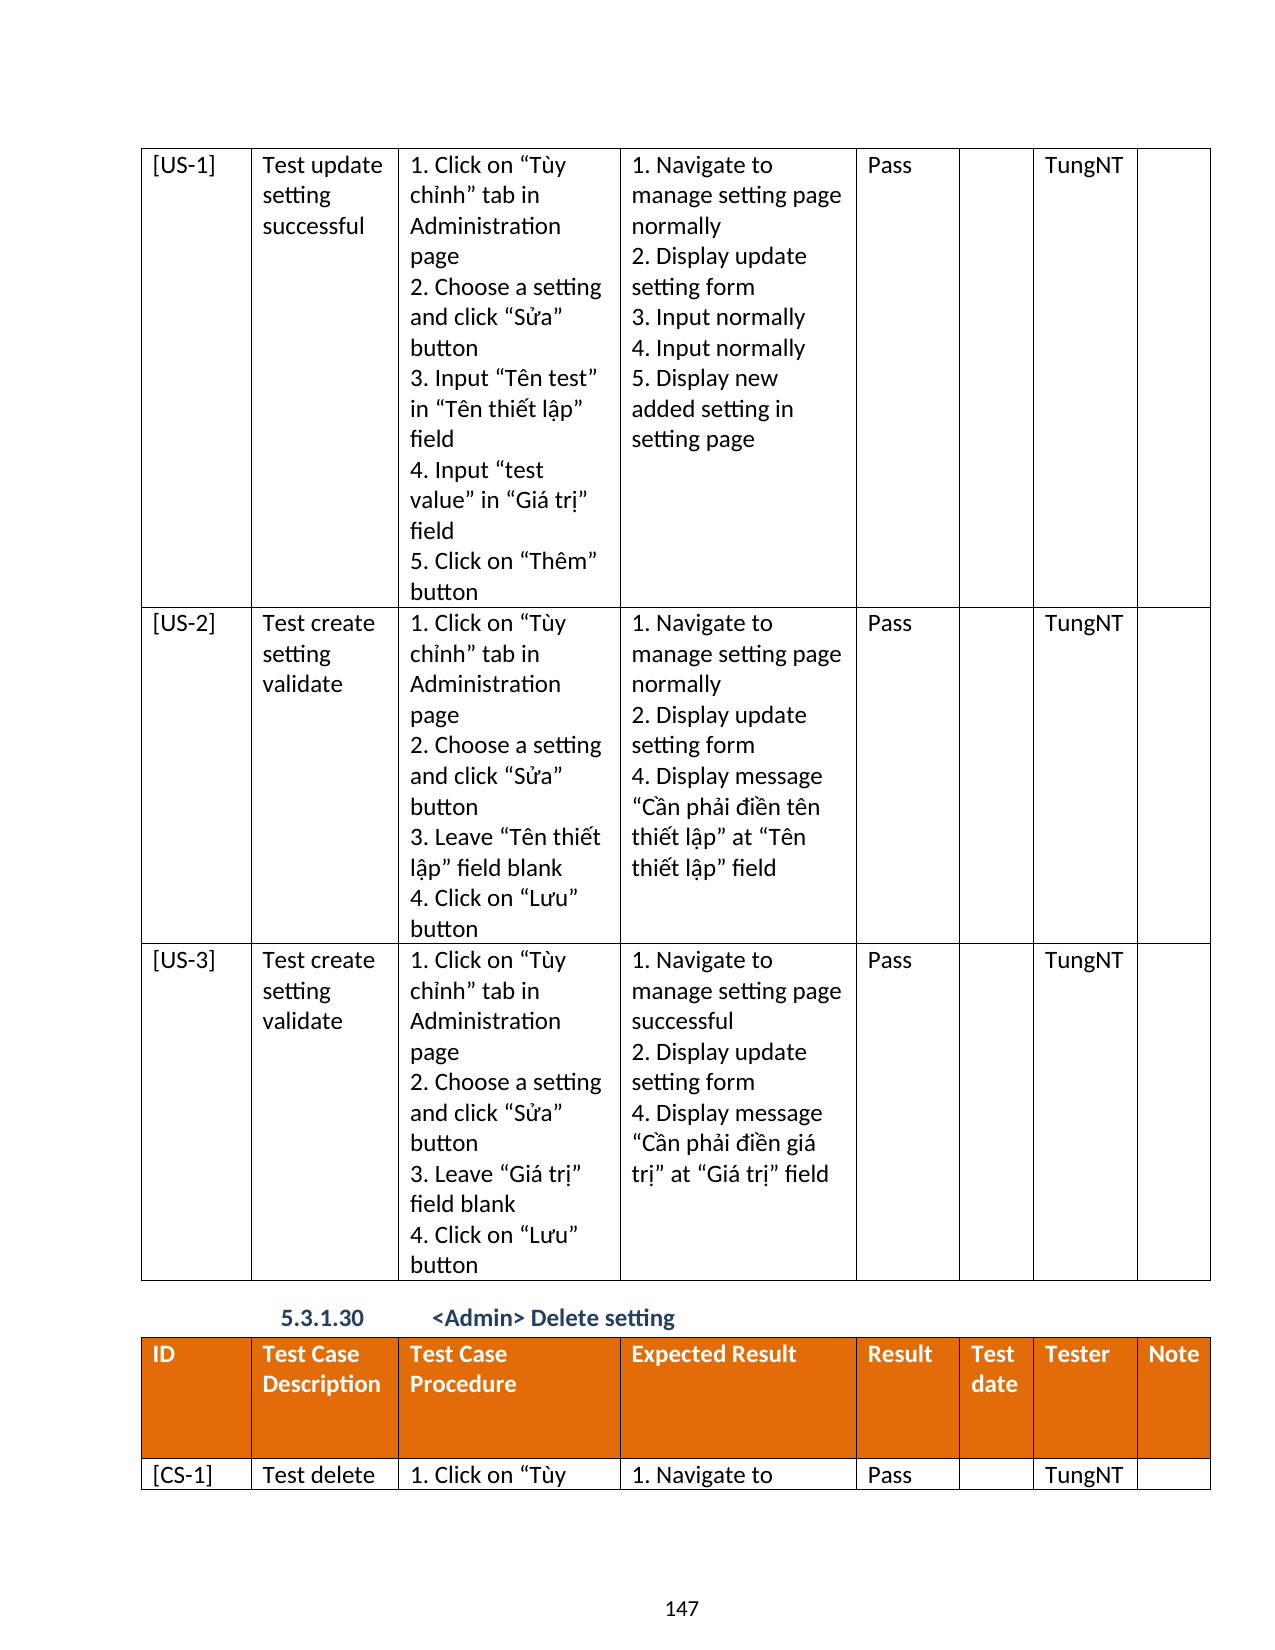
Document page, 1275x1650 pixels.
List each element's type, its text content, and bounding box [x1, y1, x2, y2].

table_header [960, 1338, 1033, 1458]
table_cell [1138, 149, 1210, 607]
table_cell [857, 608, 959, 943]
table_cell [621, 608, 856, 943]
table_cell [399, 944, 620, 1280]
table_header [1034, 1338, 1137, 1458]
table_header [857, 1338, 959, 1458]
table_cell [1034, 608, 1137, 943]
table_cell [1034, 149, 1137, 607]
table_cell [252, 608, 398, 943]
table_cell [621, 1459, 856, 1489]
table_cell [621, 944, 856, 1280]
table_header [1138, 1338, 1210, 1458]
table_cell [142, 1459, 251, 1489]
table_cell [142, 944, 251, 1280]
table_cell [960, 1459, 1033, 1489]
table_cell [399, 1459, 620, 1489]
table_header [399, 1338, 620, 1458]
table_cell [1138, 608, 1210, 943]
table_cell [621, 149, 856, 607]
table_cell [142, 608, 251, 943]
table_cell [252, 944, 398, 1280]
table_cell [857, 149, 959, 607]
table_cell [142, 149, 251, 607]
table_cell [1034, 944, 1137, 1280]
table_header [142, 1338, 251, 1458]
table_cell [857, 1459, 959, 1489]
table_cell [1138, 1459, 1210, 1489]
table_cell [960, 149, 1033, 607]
subtitle <Admin> Delete setting [281, 1302, 1157, 1332]
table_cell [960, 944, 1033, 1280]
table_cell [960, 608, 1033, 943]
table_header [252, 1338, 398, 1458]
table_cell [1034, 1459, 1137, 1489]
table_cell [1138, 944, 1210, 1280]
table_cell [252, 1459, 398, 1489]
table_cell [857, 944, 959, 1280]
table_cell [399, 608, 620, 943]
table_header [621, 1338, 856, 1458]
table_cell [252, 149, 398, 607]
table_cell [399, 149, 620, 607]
